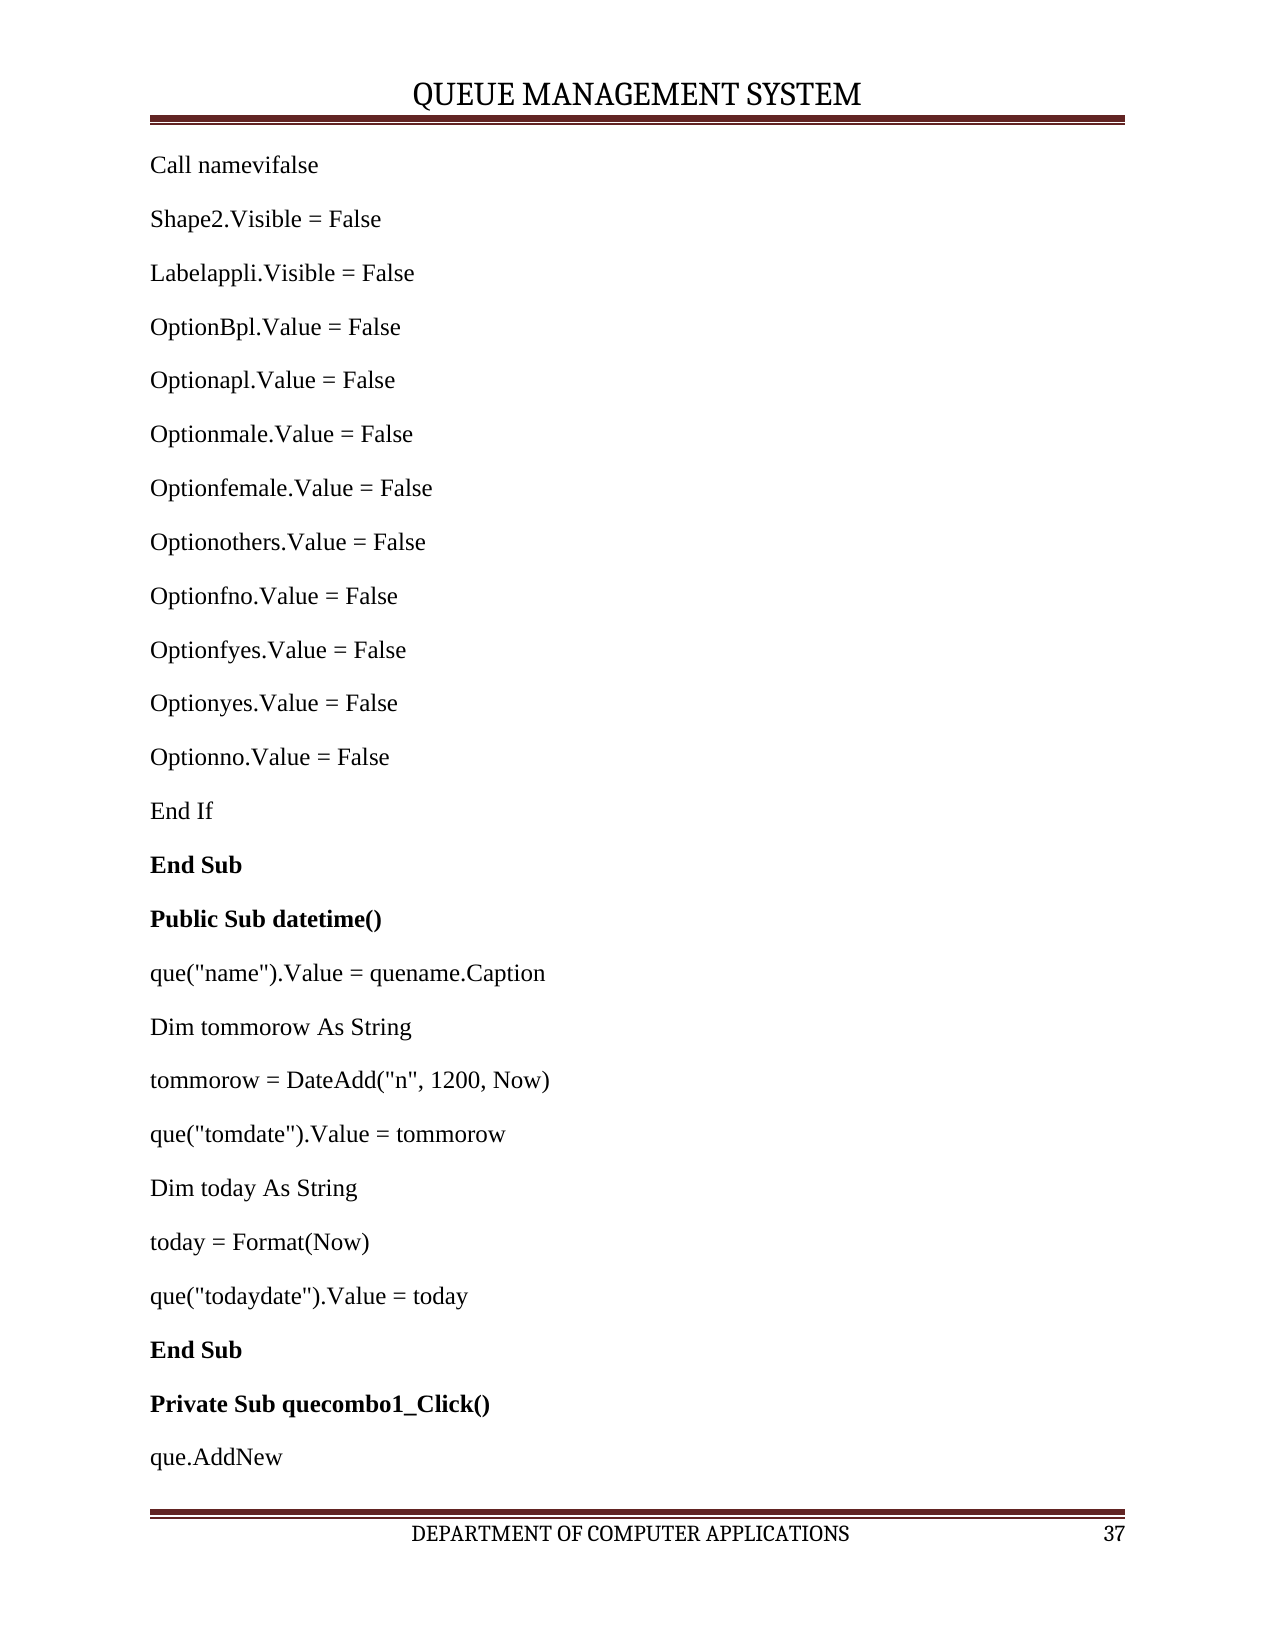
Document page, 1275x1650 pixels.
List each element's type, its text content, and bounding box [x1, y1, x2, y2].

text tommorow = DateAdd("n", 1200, Now) [150, 1066, 1125, 1094]
text Optionfno.Value = False [150, 581, 1125, 609]
text Call namevifalse [150, 150, 1125, 179]
text Optionothers.Value = False [150, 527, 1125, 556]
text Optionmale.Value = False [150, 419, 1125, 448]
text Optionno.Value = False [150, 742, 1125, 771]
text Public Sub datetime() [150, 904, 1125, 933]
text Optionyes.Value = False [150, 688, 1125, 717]
text End Sub [150, 1335, 1125, 1363]
text que("todaydate").Value = today [150, 1281, 1125, 1310]
text Labelappli.Visible = False [150, 258, 1125, 286]
text Private Sub quecombo1_Click() [150, 1389, 1125, 1417]
text End Sub [150, 850, 1125, 879]
text today = Format(Now) [150, 1227, 1125, 1256]
text Optionfyes.Value = False [150, 635, 1125, 663]
text OptionBpl.Value = False [150, 312, 1125, 340]
text Optionfemale.Value = False [150, 473, 1125, 502]
text que("tomdate").Value = tommorow [150, 1119, 1125, 1148]
text End If [150, 796, 1125, 825]
text Dim tommorow As String [150, 1012, 1125, 1040]
text que.AddNew [150, 1442, 1125, 1471]
text Dim today As String [150, 1173, 1125, 1202]
text que("name").Value = quename.Caption [150, 958, 1125, 987]
text Shape2.Visible = False [150, 204, 1125, 233]
text Optionapl.Value = False [150, 365, 1125, 394]
